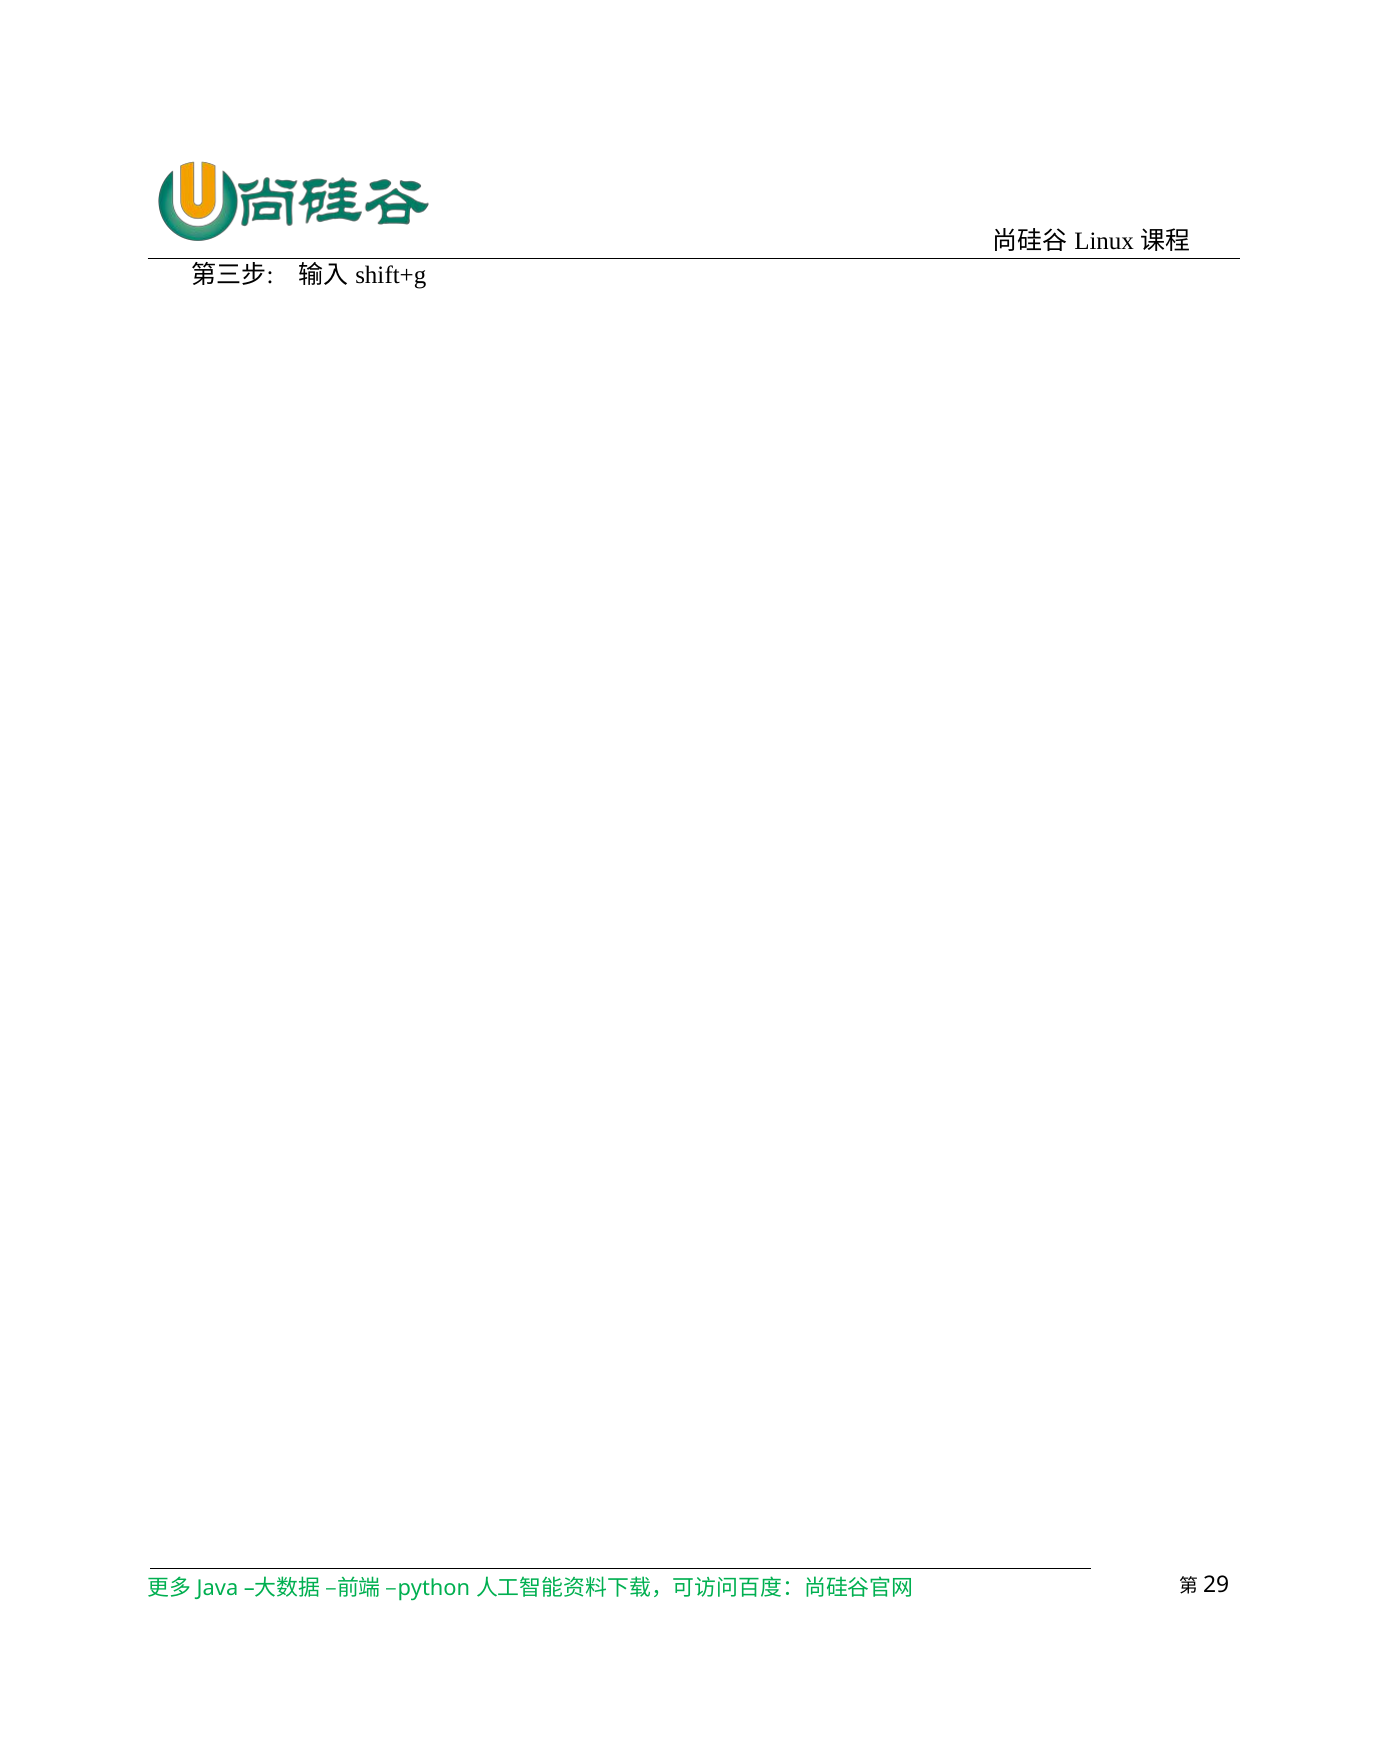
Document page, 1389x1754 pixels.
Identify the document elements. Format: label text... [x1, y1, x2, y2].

text 第一步：显示行号 :set nu 第二步：输入 20 这个数第三步: 输入 shift+g [191, 258, 471, 289]
picture [147, 153, 436, 249]
